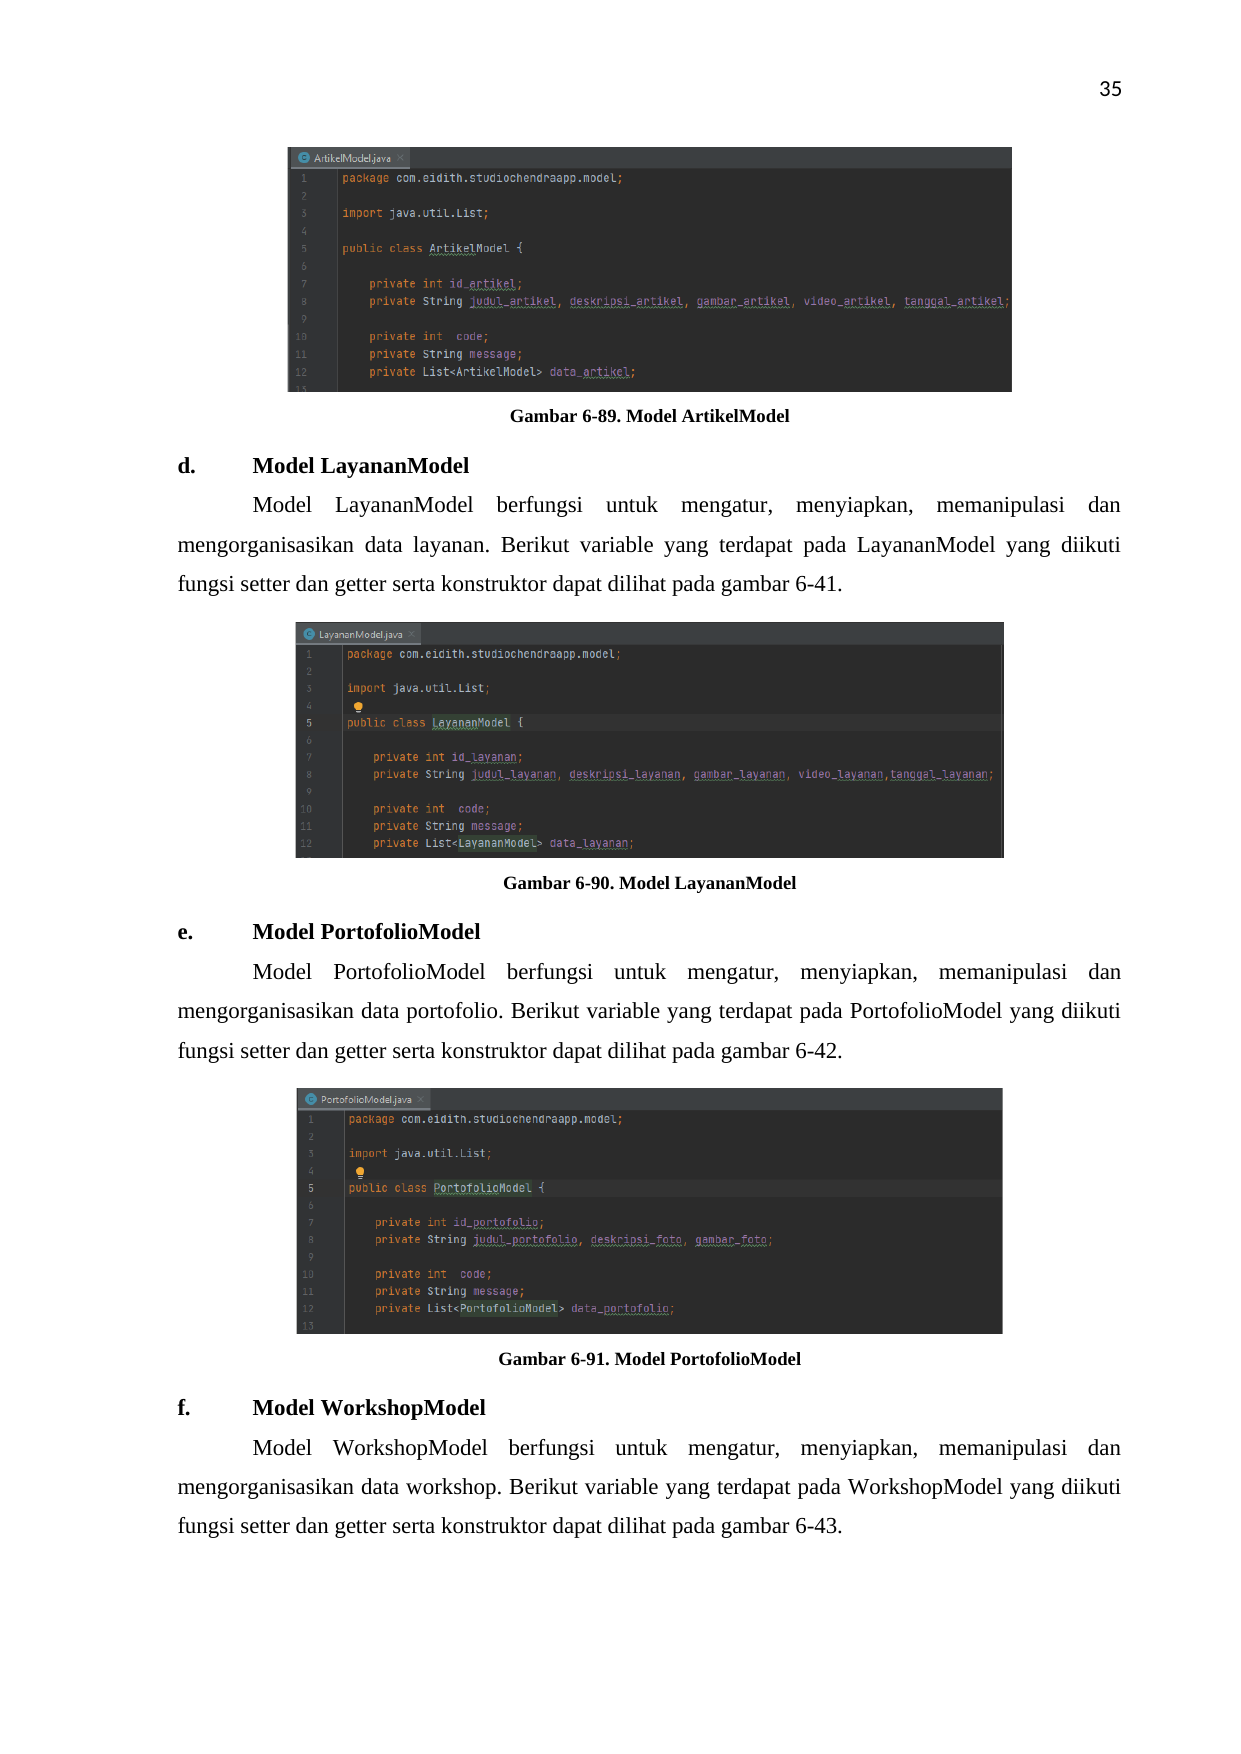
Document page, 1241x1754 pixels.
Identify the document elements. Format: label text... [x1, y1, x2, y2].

subtitle Model LayananModel [177, 452, 1122, 478]
picture [287, 147, 1012, 392]
text Model WorkshopModel berfungsi untuk mengatur, menyiapkan, memanipulasi dan mengorganisasikan data workshop. Berikut variable yang terdapat pada WorkshopModel yang diikuti fungsi setter dan getter serta konstruktor dapat dilihat pada gambar 6-43. [177, 1434, 1122, 1539]
picture [295, 622, 1004, 858]
subtitle Model WorkshopModel [177, 1394, 1122, 1421]
text Model LayananModel berfungsi untuk mengatur, menyiapkan, memanipulasi dan mengorganisasikan data layanan. Berikut variable yang terdapat pada LayananModel yang diikuti fungsi setter dan getter serta konstruktor dapat dilihat pada gambar 6-41. [177, 491, 1122, 597]
picture [296, 1088, 1003, 1334]
text Model PortofolioModel berfungsi untuk mengatur, menyiapkan, memanipulasi dan mengorganisasikan data portofolio. Berikut variable yang terdapat pada PortofolioModel yang diikuti fungsi setter dan getter serta konstruktor dapat dilihat pada gambar 6-42. [177, 958, 1122, 1063]
subtitle Model PortofolioModel [177, 918, 1122, 944]
